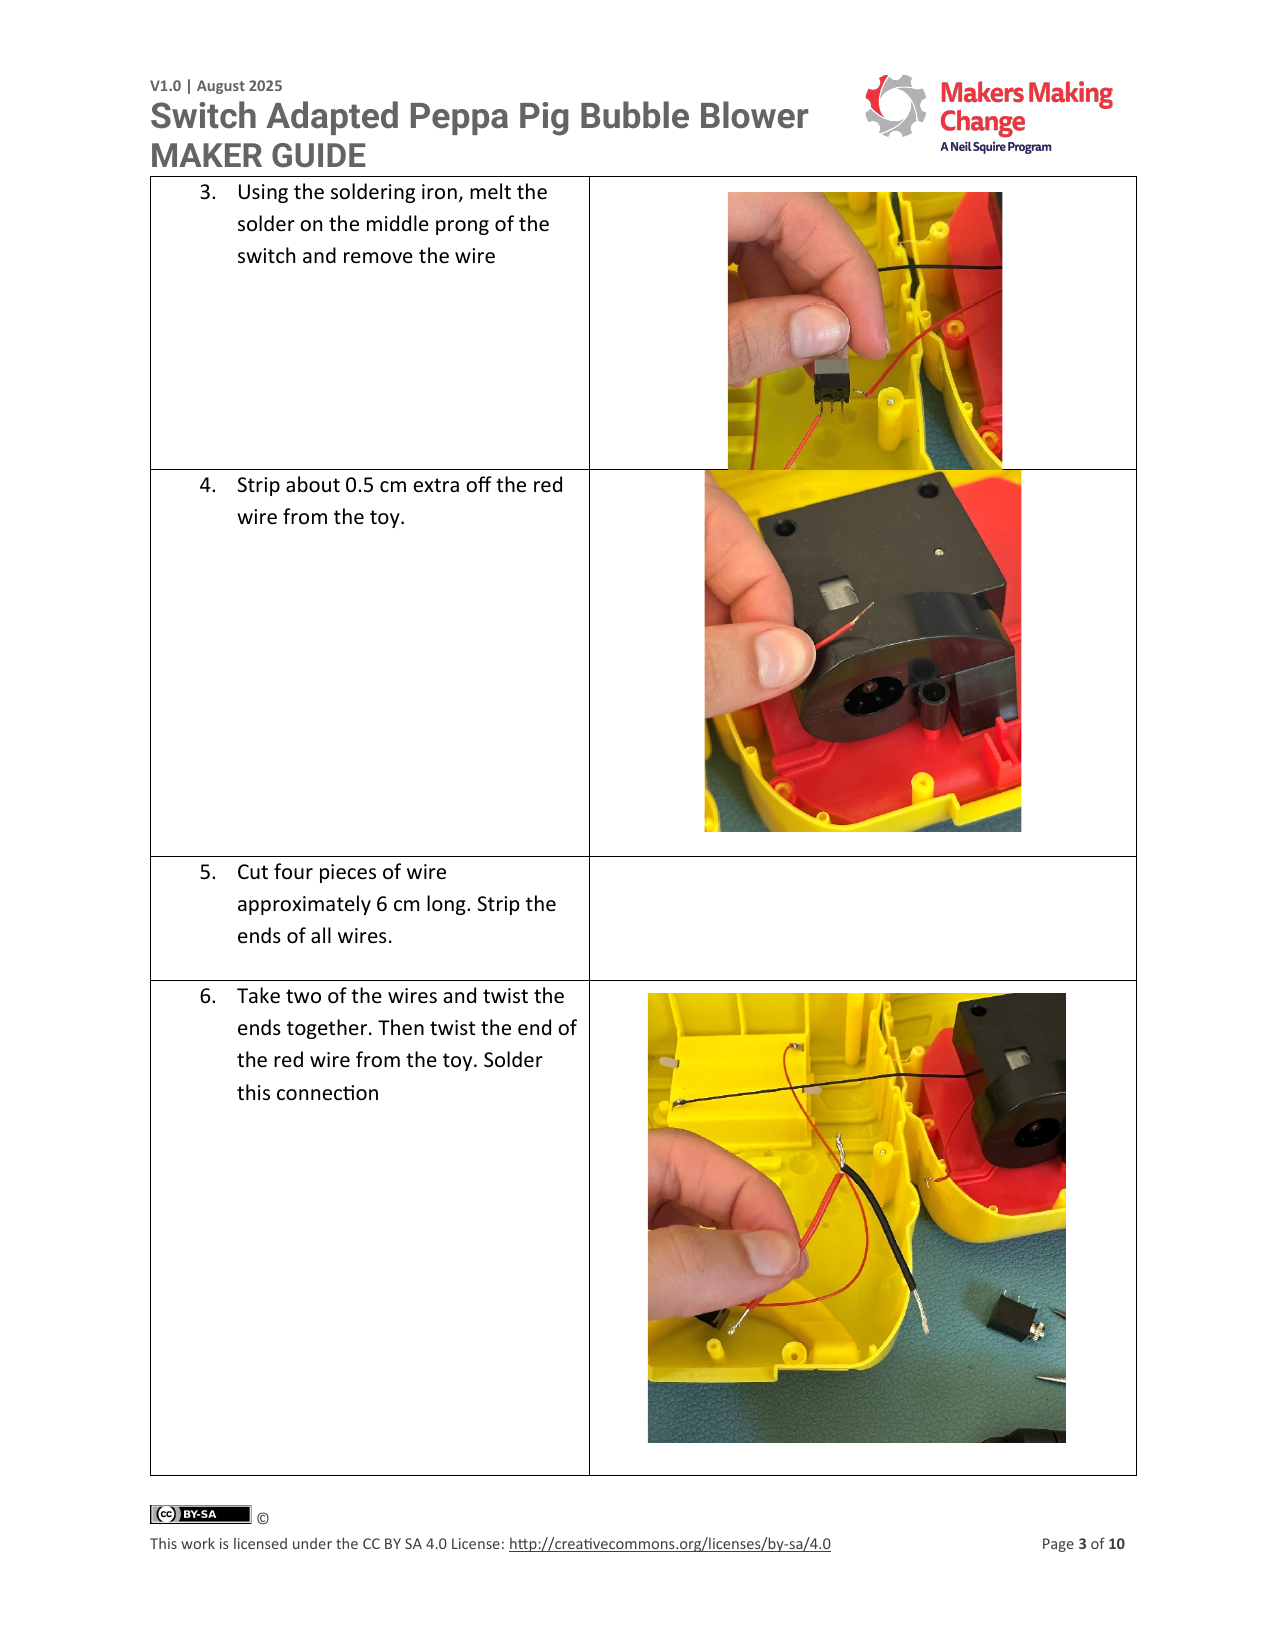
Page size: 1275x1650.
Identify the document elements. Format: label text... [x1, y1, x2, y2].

table_cell [590, 177, 1136, 469]
table_cell [590, 981, 1136, 1475]
table_cell Using the soldering iron, melt the solder on the middle prong of the switch and remove the wire [151, 177, 589, 469]
picture [704, 192, 1022, 832]
picture [150, 1505, 252, 1524]
picture [647, 993, 1066, 1443]
table_cell Take two of the wires and twist the ends together. Then twist the end of the red wire from the toy. Solder this connection [151, 981, 589, 1475]
picture [865, 75, 1113, 154]
table_cell Cut four pieces of wire approximately 6 cm long. Strip the ends of all wires. [151, 857, 589, 980]
table_cell [590, 470, 1136, 856]
table_cell [590, 857, 1136, 980]
table_cell Strip about 0.5 cm extra off the red wire from the toy. [151, 470, 589, 856]
